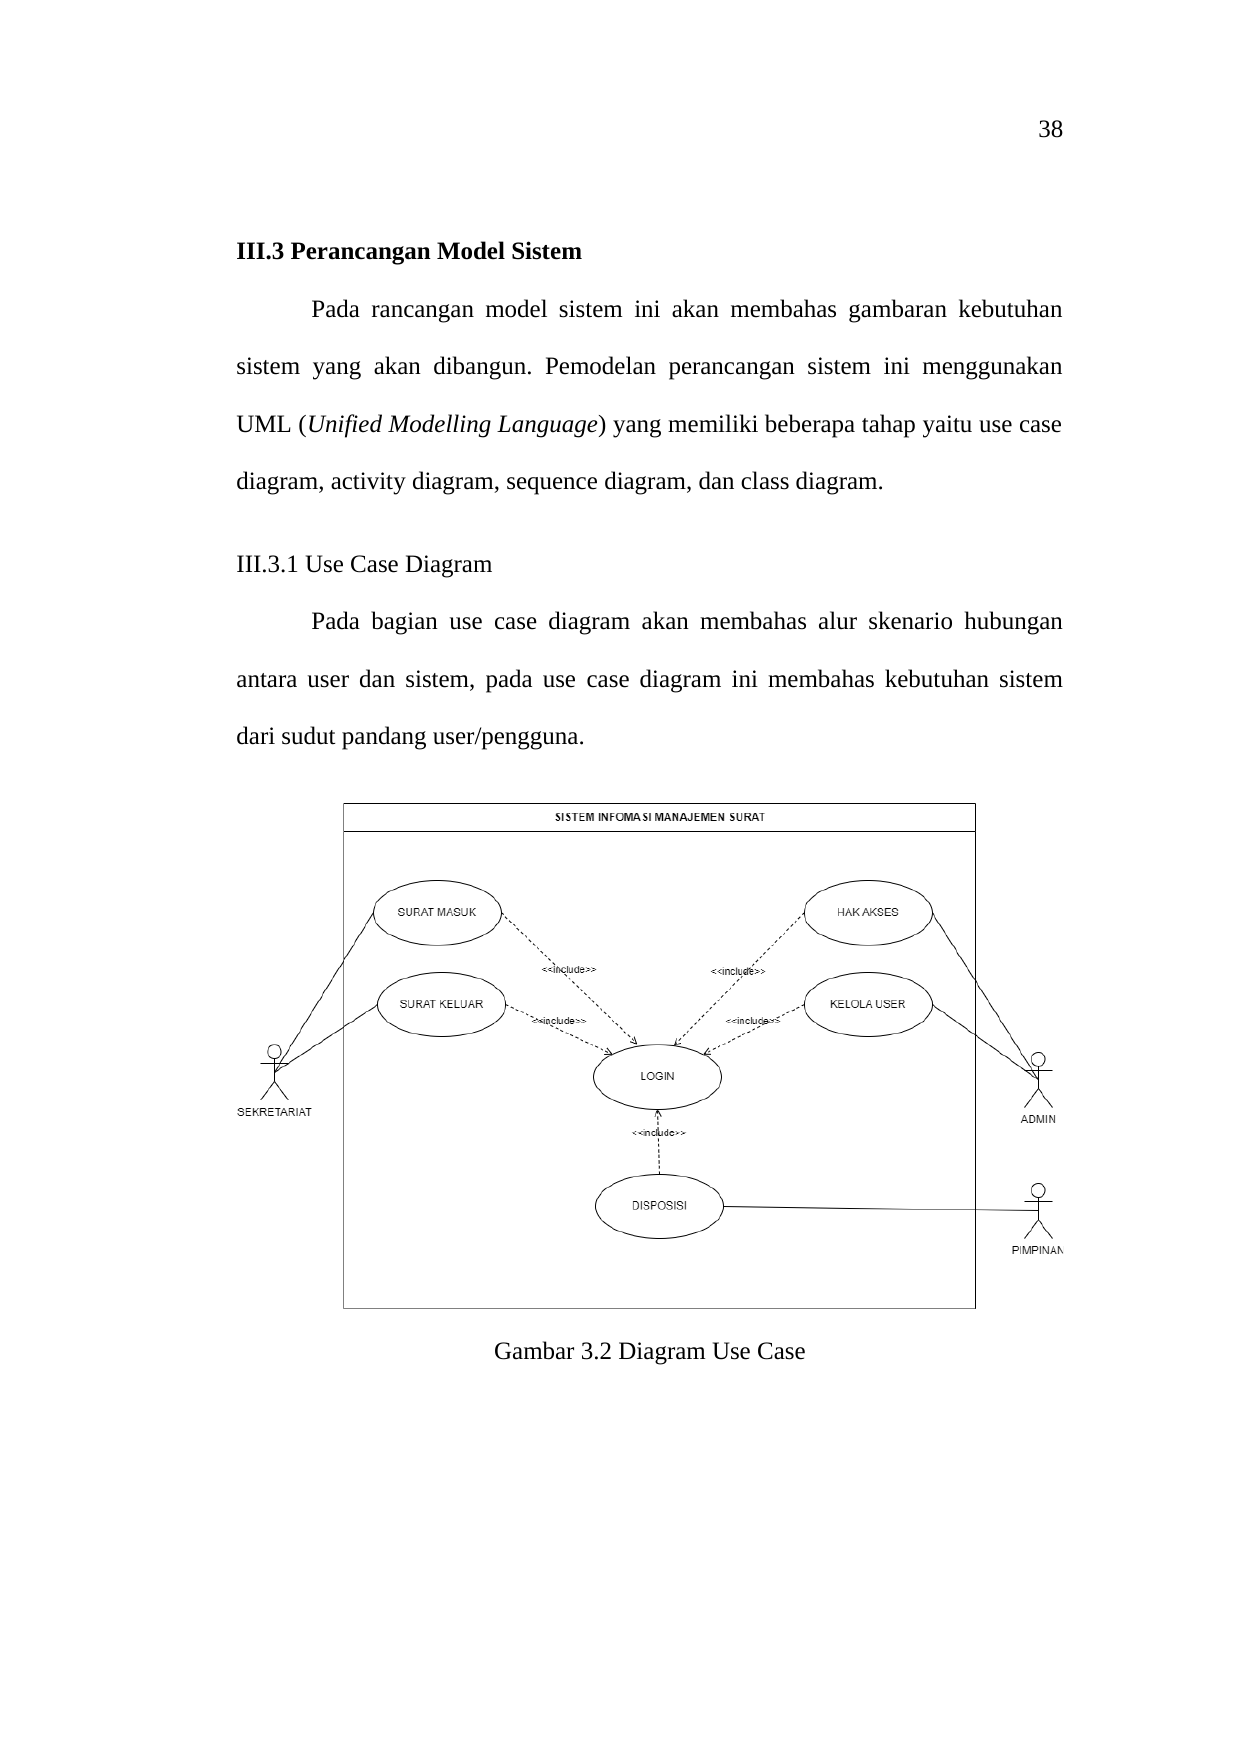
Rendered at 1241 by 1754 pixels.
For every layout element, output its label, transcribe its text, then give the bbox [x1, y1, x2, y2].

subtitle Use Case Diagram [236, 549, 1063, 577]
text Pada rancangan model sistem ini akan membahas gambaran kebutuhan sistem yang akan dibangun. Pemodelan perancangan sistem ini menggunakan UML (Unified Modelling Language) yang memiliki beberapa tahap yaitu use case diagram, activity diagram, sequence diagram, dan class diagram. [236, 294, 1063, 495]
text Gambar 3.2 Diagram Use Case [236, 1336, 1063, 1365]
text Pada bagian use case diagram akan membahas alur skenario hubungan antara user dan sistem, pada use case diagram ini membahas kebutuhan sistem dari sudut pandang user/pengguna. [236, 606, 1063, 750]
subtitle Perancangan Model Sistem [236, 236, 1063, 265]
picture [236, 803, 1064, 1309]
